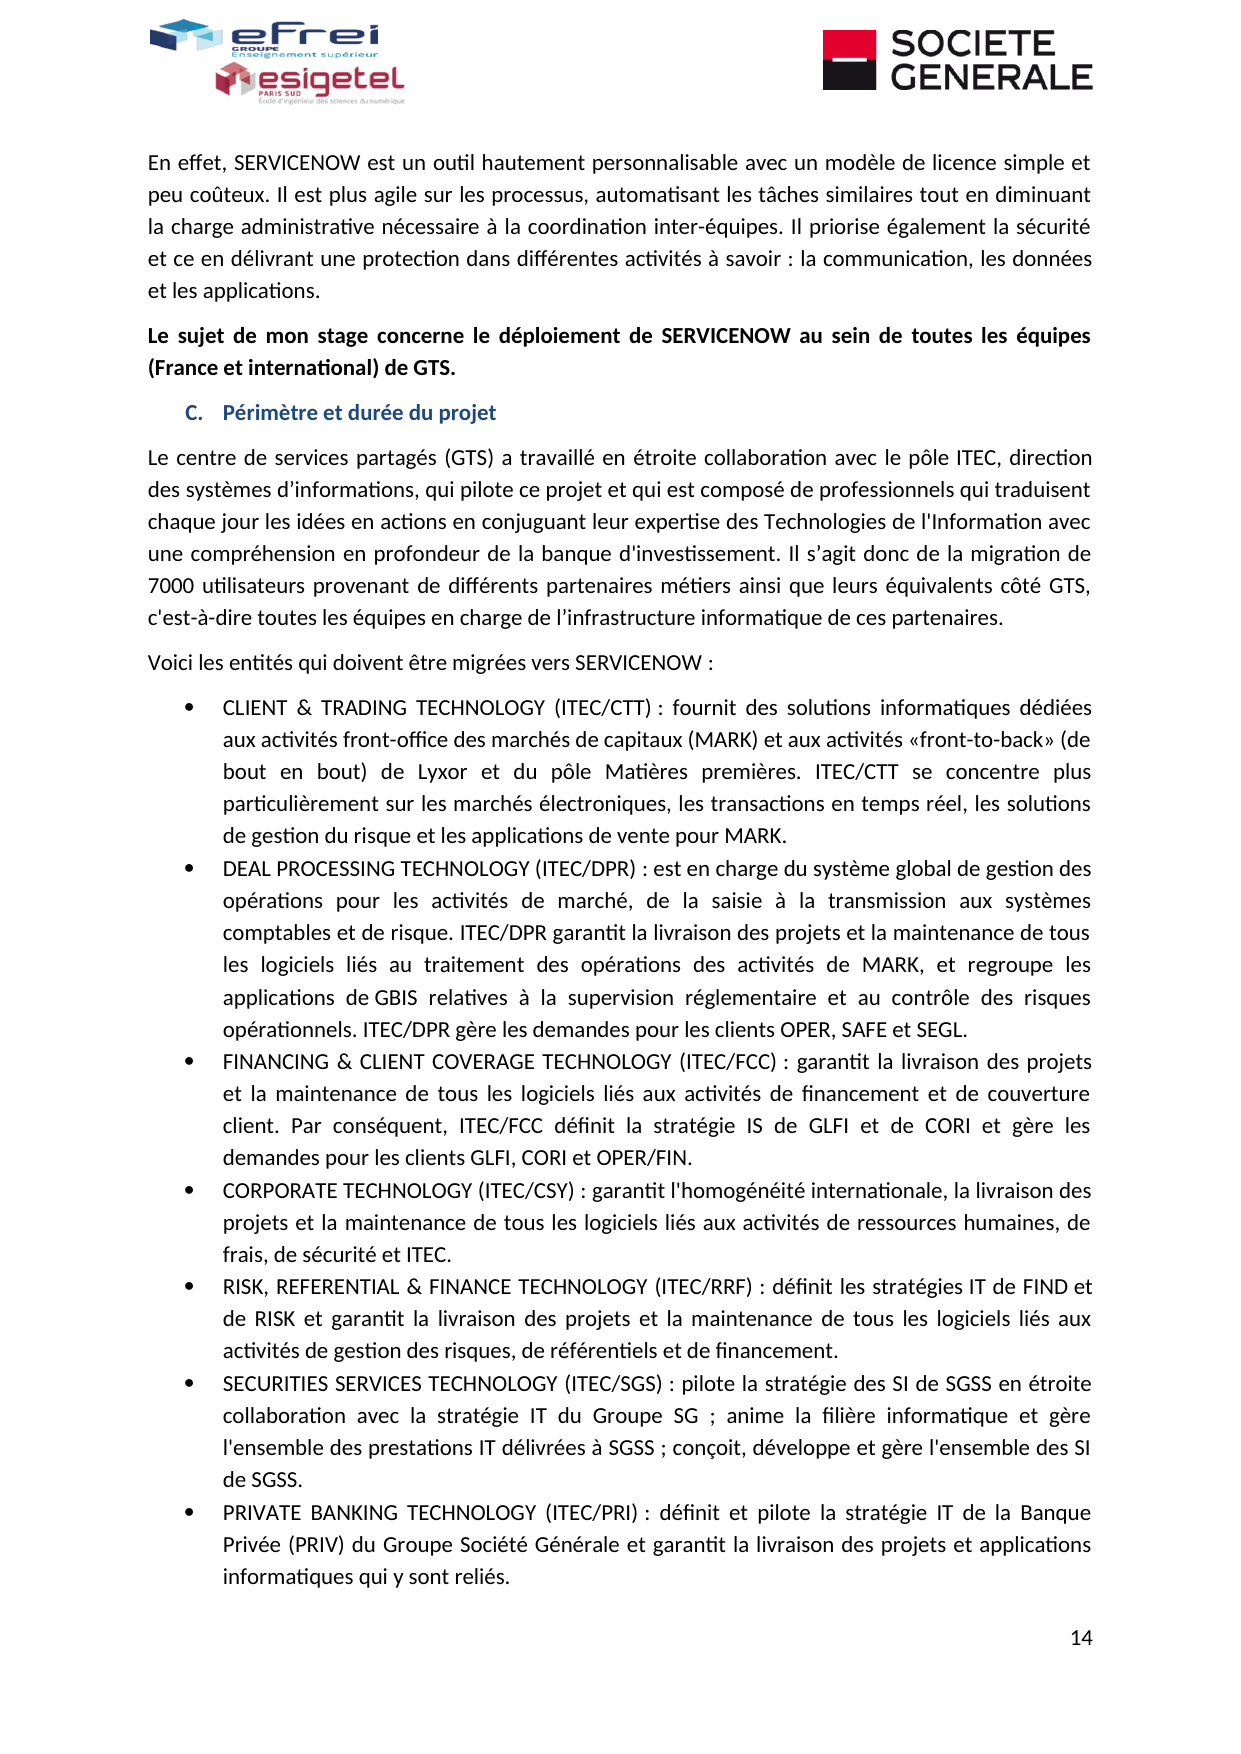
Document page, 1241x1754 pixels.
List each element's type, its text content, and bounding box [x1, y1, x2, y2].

text En effet, SERVICENOW est un outil hautement personnalisable avec un modèle de licence simple et peu coûteux. Il est plus agile sur les processus, automatisant les tâches similaires tout en diminuant la charge administrative nécessaire à la coordination inter-équipes. Il priorise également la sécurité et ce en délivrant une protection dans différentes activités à savoir : la communication, les données et les applications. [148, 148, 1093, 304]
list RISK, REFERENTIAL & FINANCE TECHNOLOGY (ITEC/RRF) : définit les stratégies IT de FIND et de RISK et garantit la livraison des projets et la maintenance de tous les logiciels liés aux activités de gestion des risques, de référentiels et de financement. [185, 1272, 1093, 1365]
list CORPORATE TECHNOLOGY (ITEC/CSY) : garantit l'homogénéité internationale, la livraison des projets et la maintenance de tous les logiciels liés aux activités de ressources humaines, de frais, de sécurité et ITEC. [185, 1176, 1093, 1268]
list PRIVATE BANKING TECHNOLOGY (ITEC/PRI) : définit et pilote la stratégie IT de la Banque Privée (PRIV) du Groupe Société Générale et garantit la livraison des projets et applications informatiques qui y sont reliés. [185, 1498, 1093, 1590]
list FINANCING & CLIENT COVERAGE TECHNOLOGY (ITEC/FCC) : garantit la livraison des projets et la maintenance de tous les logiciels liés aux activités de financement et de couverture client. Par conséquent, ITEC/FCC définit la stratégie IS de GLFI et de CORI et gère les demandes pour les clients GLFI, CORI et OPER/FIN. [185, 1047, 1093, 1172]
list CLIENT & TRADING TECHNOLOGY (ITEC/CTT) : fournit des solutions informatiques dédiées aux activités front-office des marchés de capitaux (MARK) et aux activités «front-to-back» (de bout en bout) de Lyxor et du pôle Matières premières. ITEC/CTT se concentre plus particulièrement sur les marchés électroniques, les transactions en temps réel, les solutions de gestion du risque et les applications de vente pour MARK. [185, 693, 1093, 850]
list DEAL PROCESSING TECHNOLOGY (ITEC/DPR) : est en charge du système global de gestion des opérations pour les activités de marché, de la saisie à la transmission aux systèmes comptables et de risque. ITEC/DPR garantit la livraison des projets et la maintenance de tous les logiciels liés au traitement des opérations des activités de MARK, et regroupe les applications de GBIS relatives à la supervision réglementaire et au contrôle des risques opérationnels. ITEC/DPR gère les demandes pour les clients OPER, SAFE et SEGL. [185, 854, 1093, 1043]
picture [148, 7, 413, 139]
text Voici les entités qui doivent être migrées vers SERVICENOW : [148, 648, 1093, 676]
text Le centre de services partagés (GTS) a travaillé en étroite collaboration avec le pôle ITEC, direction des systèmes d’informations, qui pilote ce projet et qui est composé de professionnels qui traduisent chaque jour les idées en actions en conjuguant leur expertise des Technologies de l'Information avec une compréhension en profondeur de la banque d'investissement. Il s’agit donc de la migration de 7000 utilisateurs provenant de différents partenaires métiers ainsi que leurs équivalents côté GTS, c'est-à-dire toutes les équipes en charge de l’infrastructure informatique de ces partenaires. [148, 443, 1093, 632]
subtitle Périmètre et durée du projet [185, 398, 1093, 426]
text Le sujet de mon stage concerne le déploiement de SERVICENOW au sein de toutes les équipes (France et international) de GTS. [148, 321, 1093, 381]
picture [823, 30, 1093, 90]
list SECURITIES SERVICES TECHNOLOGY (ITEC/SGS) : pilote la stratégie des SI de SGSS en étroite collaboration avec la stratégie IT du Groupe SG ; anime la filière informatique et gère l'ensemble des prestations IT délivrées à SGSS ; conçoit, développe et gère l'ensemble des SI de SGSS. [185, 1369, 1093, 1493]
